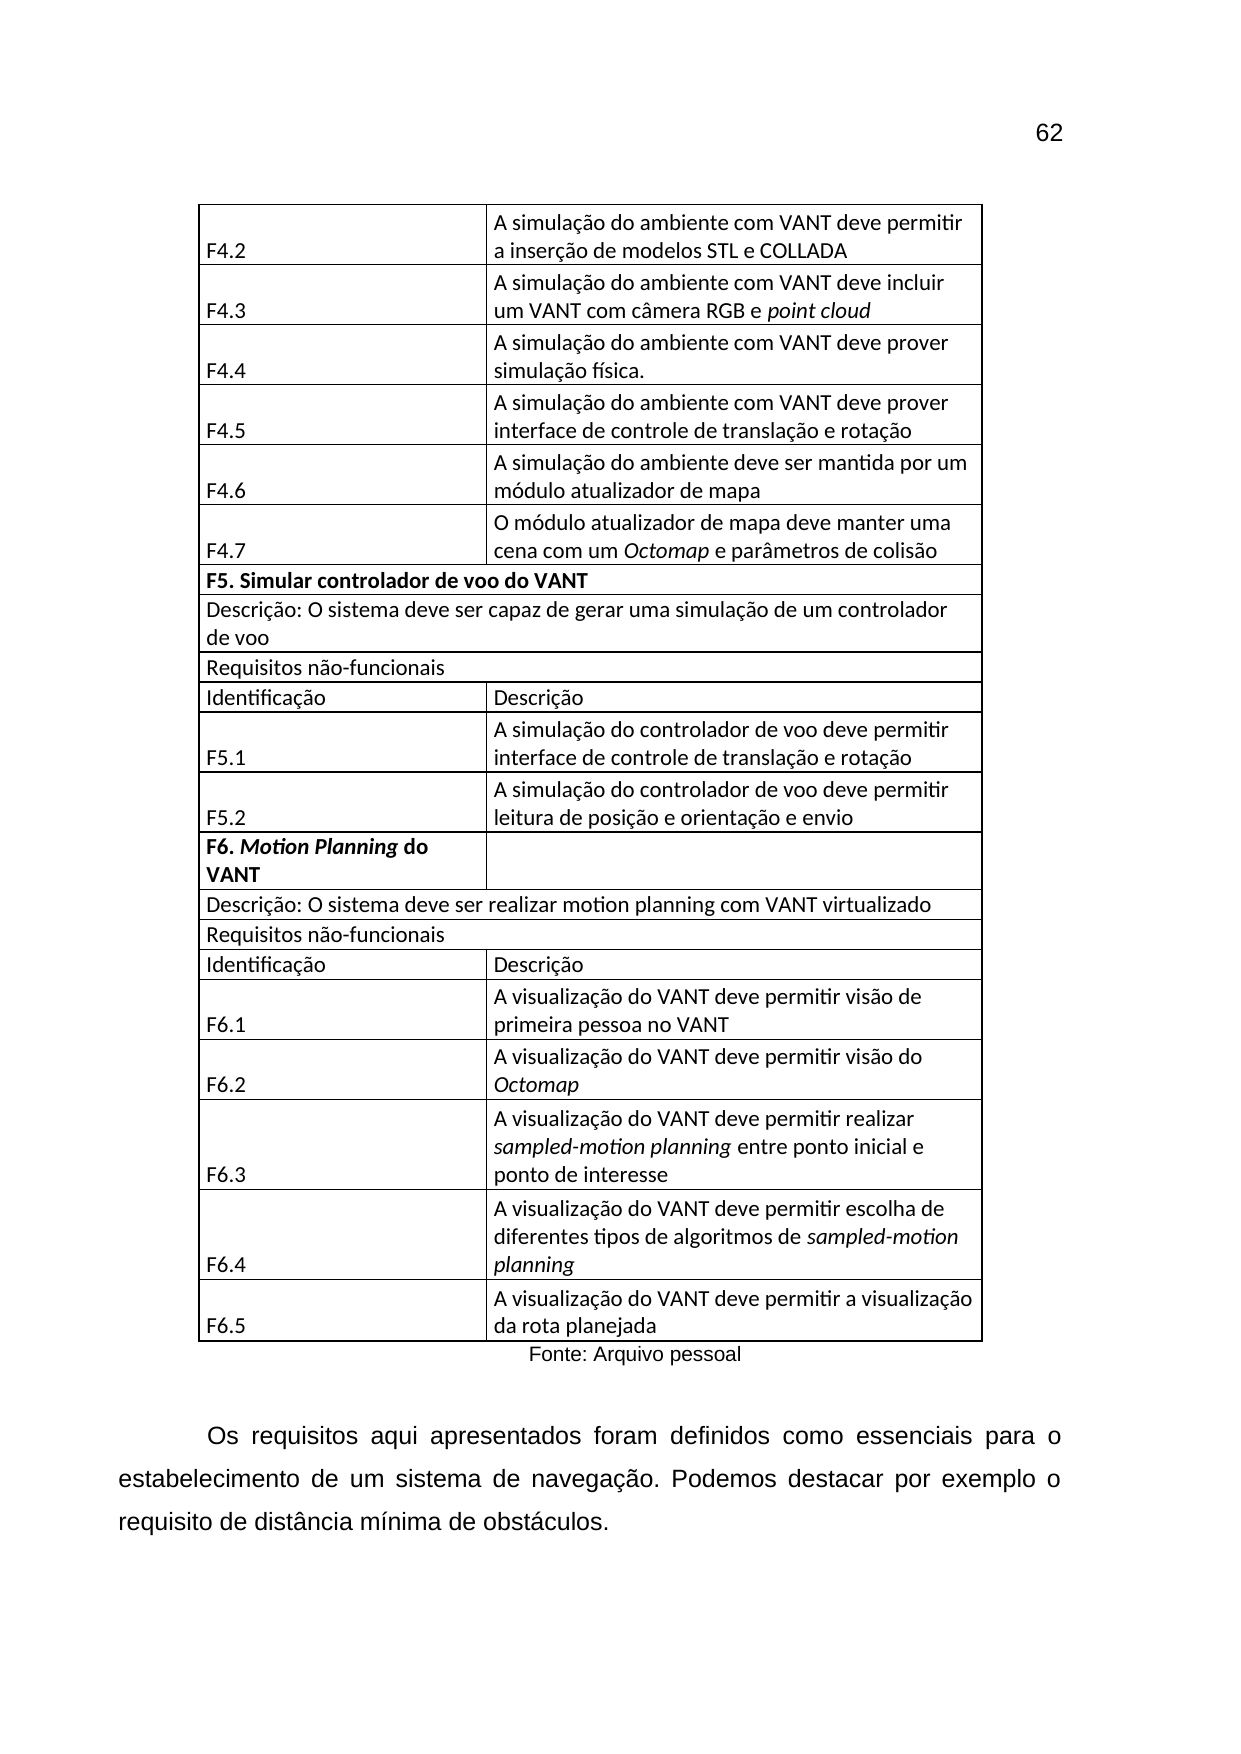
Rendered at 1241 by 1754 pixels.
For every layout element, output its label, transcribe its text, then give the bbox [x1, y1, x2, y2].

table_cell F4.5 [200, 385, 486, 444]
table_cell F4.2 [200, 205, 486, 264]
table_cell F5.1 [200, 713, 486, 771]
table_cell Requisitos não-funcionais [200, 920, 981, 948]
text Os requisitos aqui apresentados foram definidos como essenciais para o estabelecimento de um sistema de navegação. Podemos destacar por exemplo o requisito de distância mínima de obstáculos. [118, 1421, 1063, 1536]
table_cell A visualização do VANT deve permitir escolha de diferentes tipos de algoritmos de sampled-motion planning [487, 1190, 981, 1278]
table_cell F4.7 [200, 505, 486, 564]
table_cell A simulação do ambiente com VANT deve incluir um VANT com câmera RGB e point cloud [487, 265, 981, 324]
table_cell Descrição: O sistema deve ser realizar motion planning com VANT virtualizado [200, 890, 981, 918]
table_cell F6.1 [200, 980, 486, 1038]
table_cell Descrição: O sistema deve ser capaz de gerar uma simulação de um controlador de voo [200, 595, 981, 651]
table_cell F6. Motion Planning do VANT [200, 833, 486, 888]
table_cell F5.2 [200, 773, 486, 831]
table_cell Identificação [200, 950, 486, 978]
table_cell A visualização do VANT deve permitir a visualização da rota planejada [487, 1280, 981, 1340]
table_cell A simulação do ambiente com VANT deve permitir a inserção de modelos STL e COLLADA [487, 205, 981, 264]
table_cell A simulação do ambiente com VANT deve prover simulação física. [487, 325, 981, 384]
table_cell A simulação do ambiente com VANT deve prover interface de controle de translação e rotação [487, 385, 981, 444]
table_cell O módulo atualizador de mapa deve manter uma cena com um Octomap e parâmetros de colisão [487, 505, 981, 564]
table_cell F4.6 [200, 445, 486, 504]
table_cell A simulação do ambiente deve ser mantida por um módulo atualizador de mapa [487, 445, 981, 504]
table_cell F4.4 [200, 325, 486, 384]
table_cell A simulação do controlador de voo deve permitir interface de controle de translação e rotação [487, 713, 981, 771]
table_cell F6.4 [200, 1190, 486, 1278]
table_cell F6.5 [200, 1280, 486, 1340]
text Fonte: Arquivo pessoal [118, 1342, 1063, 1366]
table_cell A visualização do VANT deve permitir realizar sampled-motion planning entre ponto inicial e ponto de interesse [487, 1100, 981, 1188]
table_cell Descrição [487, 950, 981, 978]
table_cell F6.3 [200, 1100, 486, 1188]
table_cell F6.2 [200, 1040, 486, 1098]
table_cell A visualização do VANT deve permitir visão de primeira pessoa no VANT [487, 980, 981, 1038]
table_cell Requisitos não-funcionais [200, 653, 981, 681]
table_cell [487, 833, 981, 888]
table_cell A simulação do controlador de voo deve permitir leitura de posição e orientação e envio [487, 773, 981, 831]
table_cell F5. Simular controlador de voo do VANT [200, 565, 981, 594]
table_cell F4.3 [200, 265, 486, 324]
table_cell A visualização do VANT deve permitir visão do Octomap [487, 1040, 981, 1098]
table_cell Identificação [200, 683, 486, 711]
table_cell Descrição [487, 683, 981, 711]
